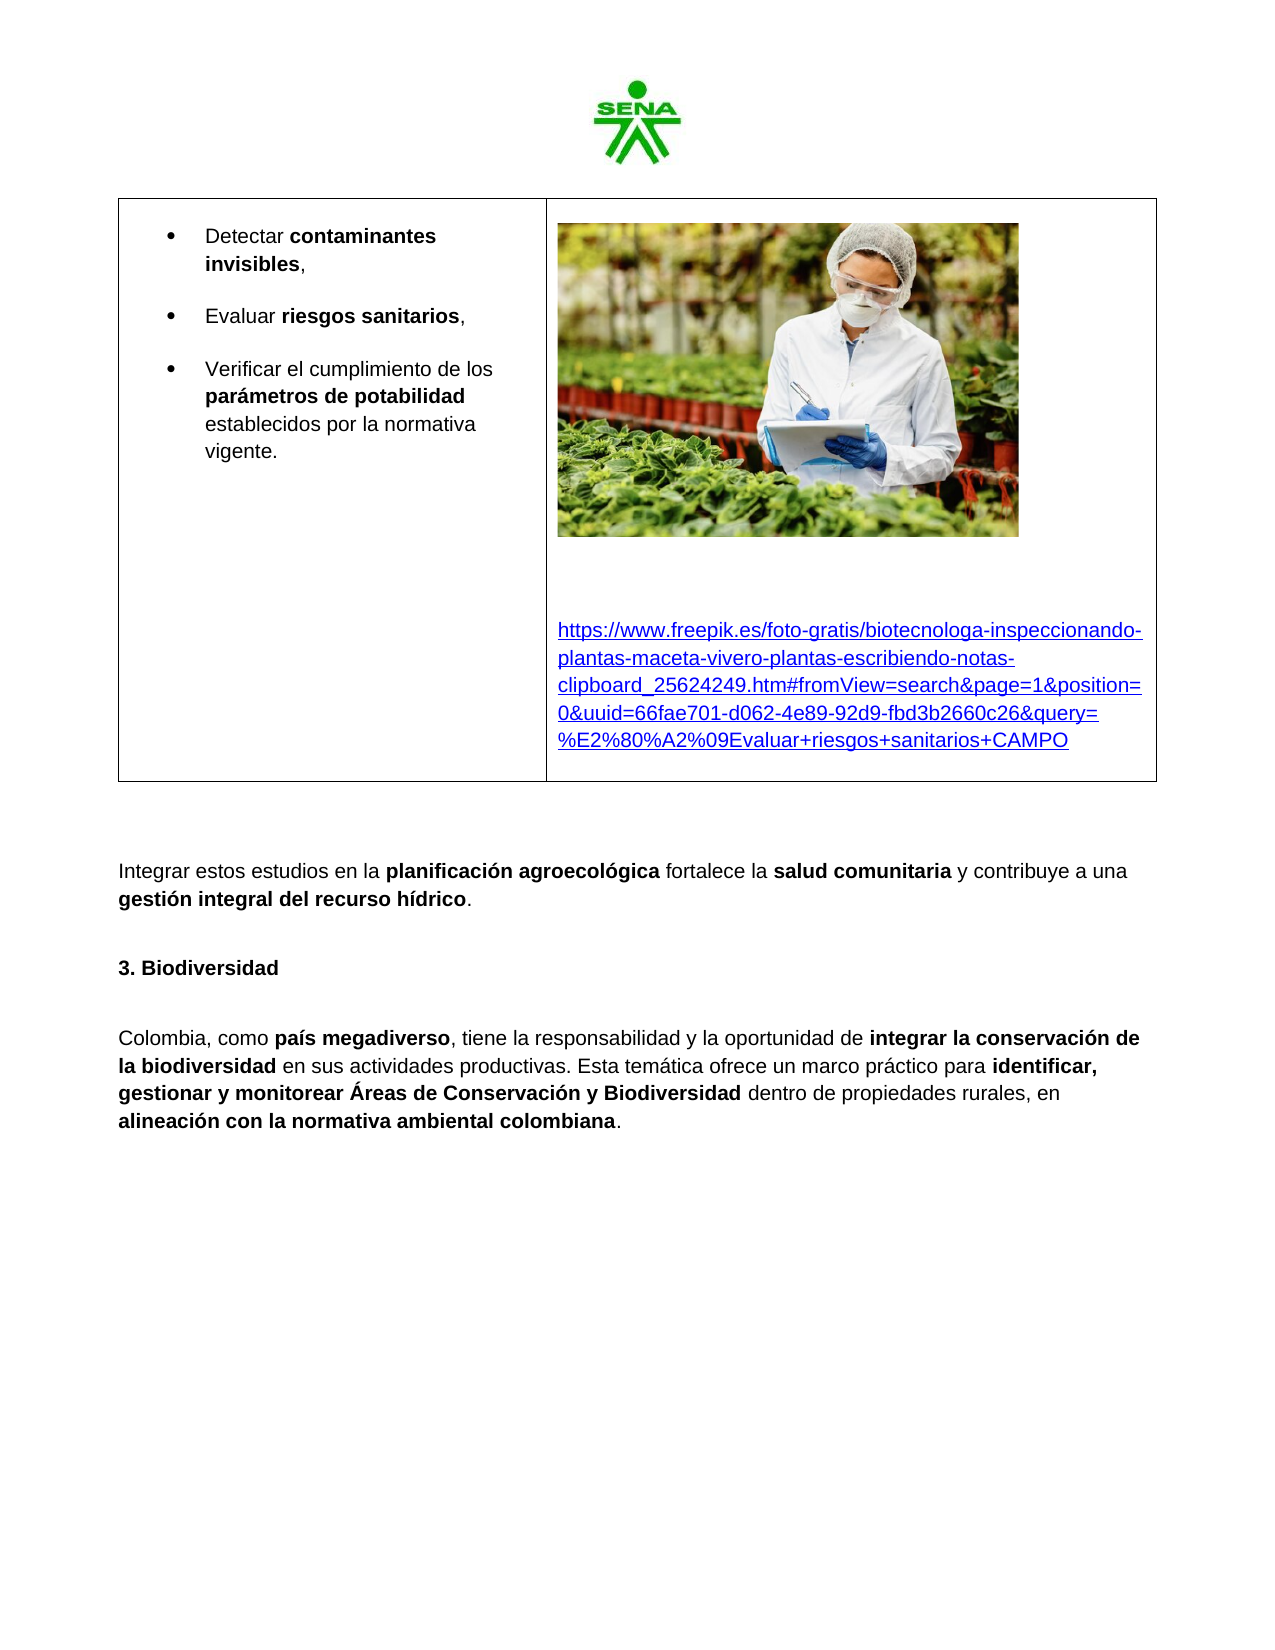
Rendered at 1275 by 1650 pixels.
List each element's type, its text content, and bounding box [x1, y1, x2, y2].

picture [588, 75, 687, 172]
text Colombia, como país megadiverso, tiene la responsabilidad y la oportunidad de integrar la conservación de la biodiversidad en sus actividades productivas. Esta temática ofrece un marco práctico para identificar, gestionar y monitorear Áreas de Conservación y Biodiversidad dentro de propiedades rurales, en alineación con la normativa ambiental colombiana. [118, 1026, 1157, 1133]
subtitle 3. Biodiversidad [118, 956, 1157, 980]
table_header Detectar contaminantes invisibles, Evaluar riesgos sanitarios, Verificar el cumplimiento de los parámetros de potabilidad establecidos por la normativa vigente. [119, 199, 546, 781]
picture [557, 223, 1019, 537]
table_header https://www.freepik.es/foto-gratis/biotecnologa-inspeccionando-plantas-maceta-vivero-plantas-escribiendo-notas-clipboard_25624249.htm#fromView=search&page=1&position=0&uuid=66fae701-d062-4e89-92d9-fbd3b2660c26&query=%E2%80%A2%09Evaluar+riesgos+sanitarios+CAMPO [547, 199, 1156, 781]
text Integrar estos estudios en la planificación agroecológica fortalece la salud comunitaria y contribuye a una gestión integral del recurso hídrico. [118, 859, 1157, 911]
